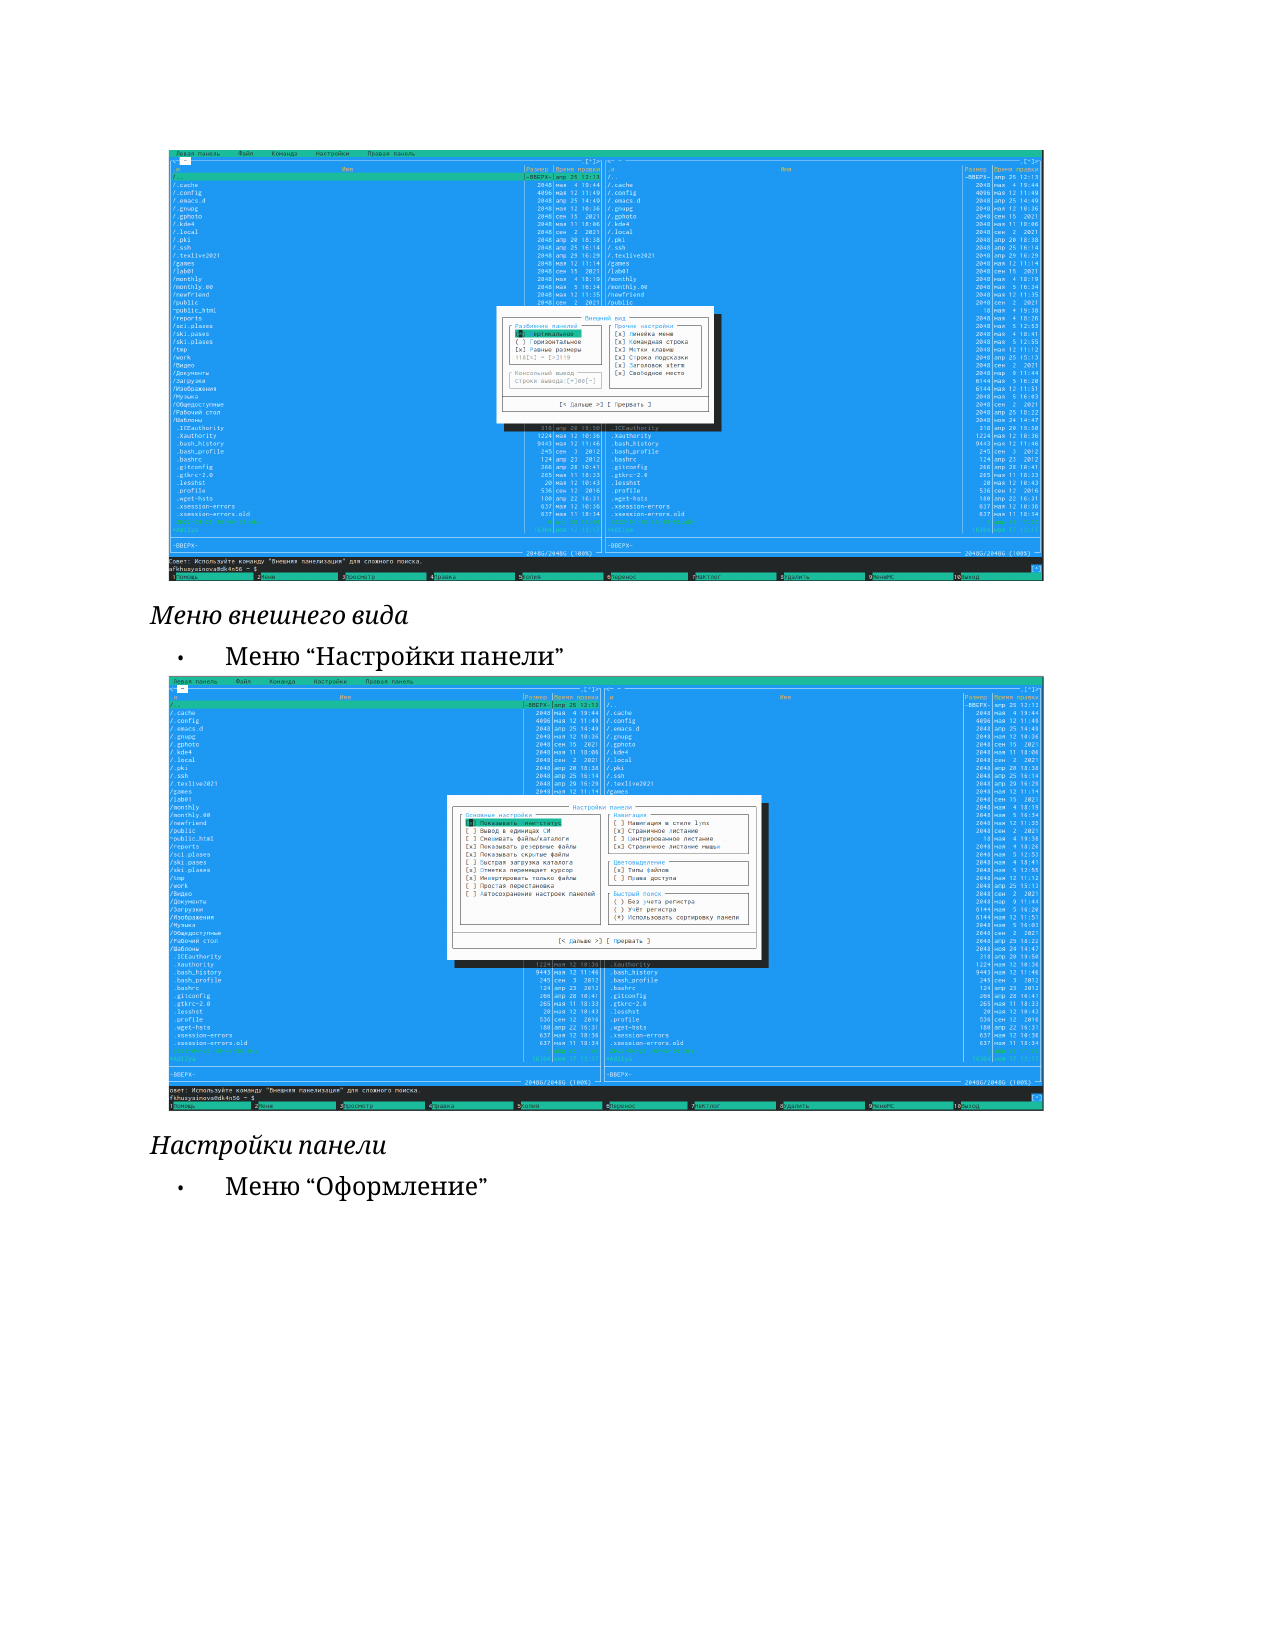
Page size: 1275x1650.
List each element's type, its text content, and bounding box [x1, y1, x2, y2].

picture [168, 675, 1044, 1111]
text Меню внешнего вида [150, 602, 1125, 631]
list Меню “Оформление” [175, 1173, 1125, 1202]
text Настройки панели [150, 1132, 1125, 1161]
picture [168, 150, 1044, 581]
list Меню “Настройки панели” [175, 643, 1125, 672]
